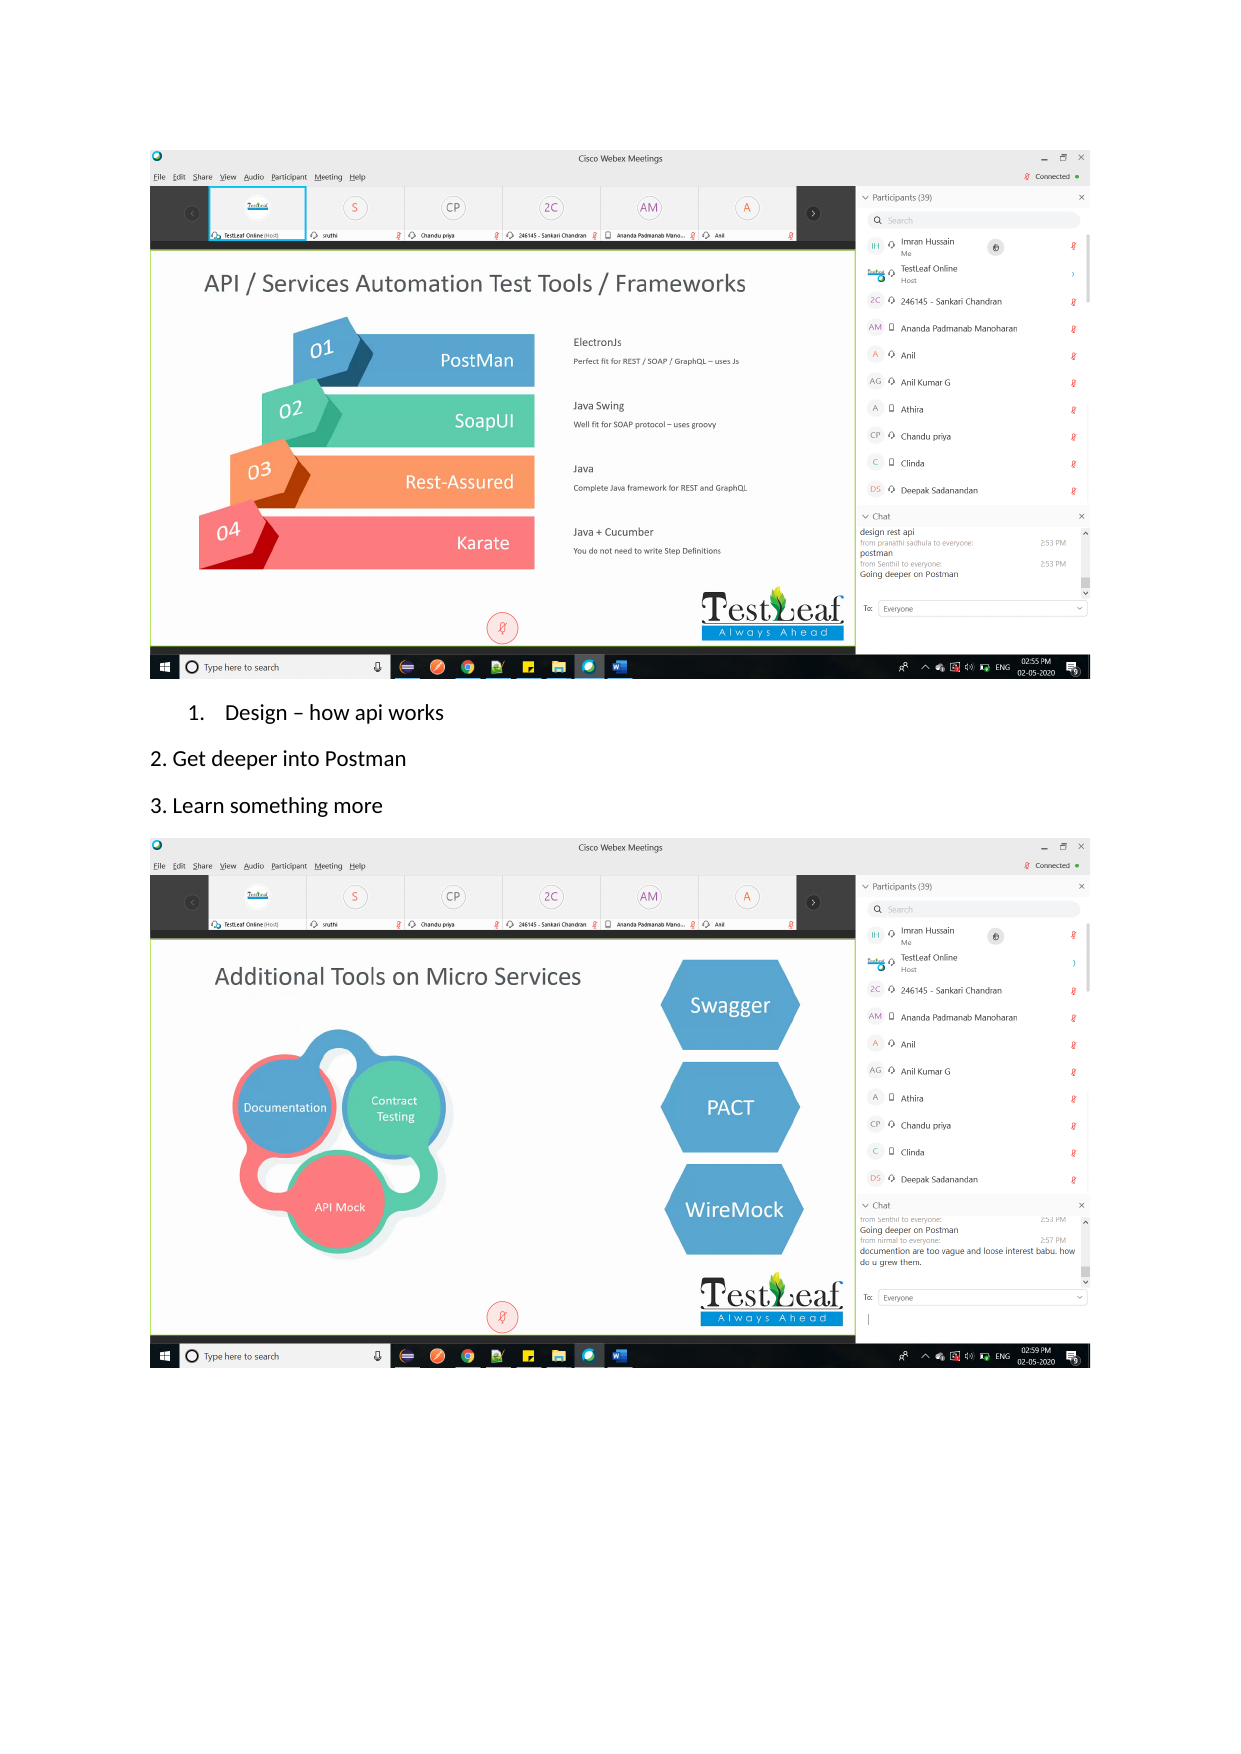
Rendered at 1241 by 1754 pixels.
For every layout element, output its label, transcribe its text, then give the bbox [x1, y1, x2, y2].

text 3. Learn something more [150, 791, 1090, 819]
picture [150, 150, 1091, 679]
picture [150, 838, 1091, 1368]
list Design – how api works [187, 698, 1090, 726]
text 2. Get deeper into Postman [150, 744, 1090, 773]
